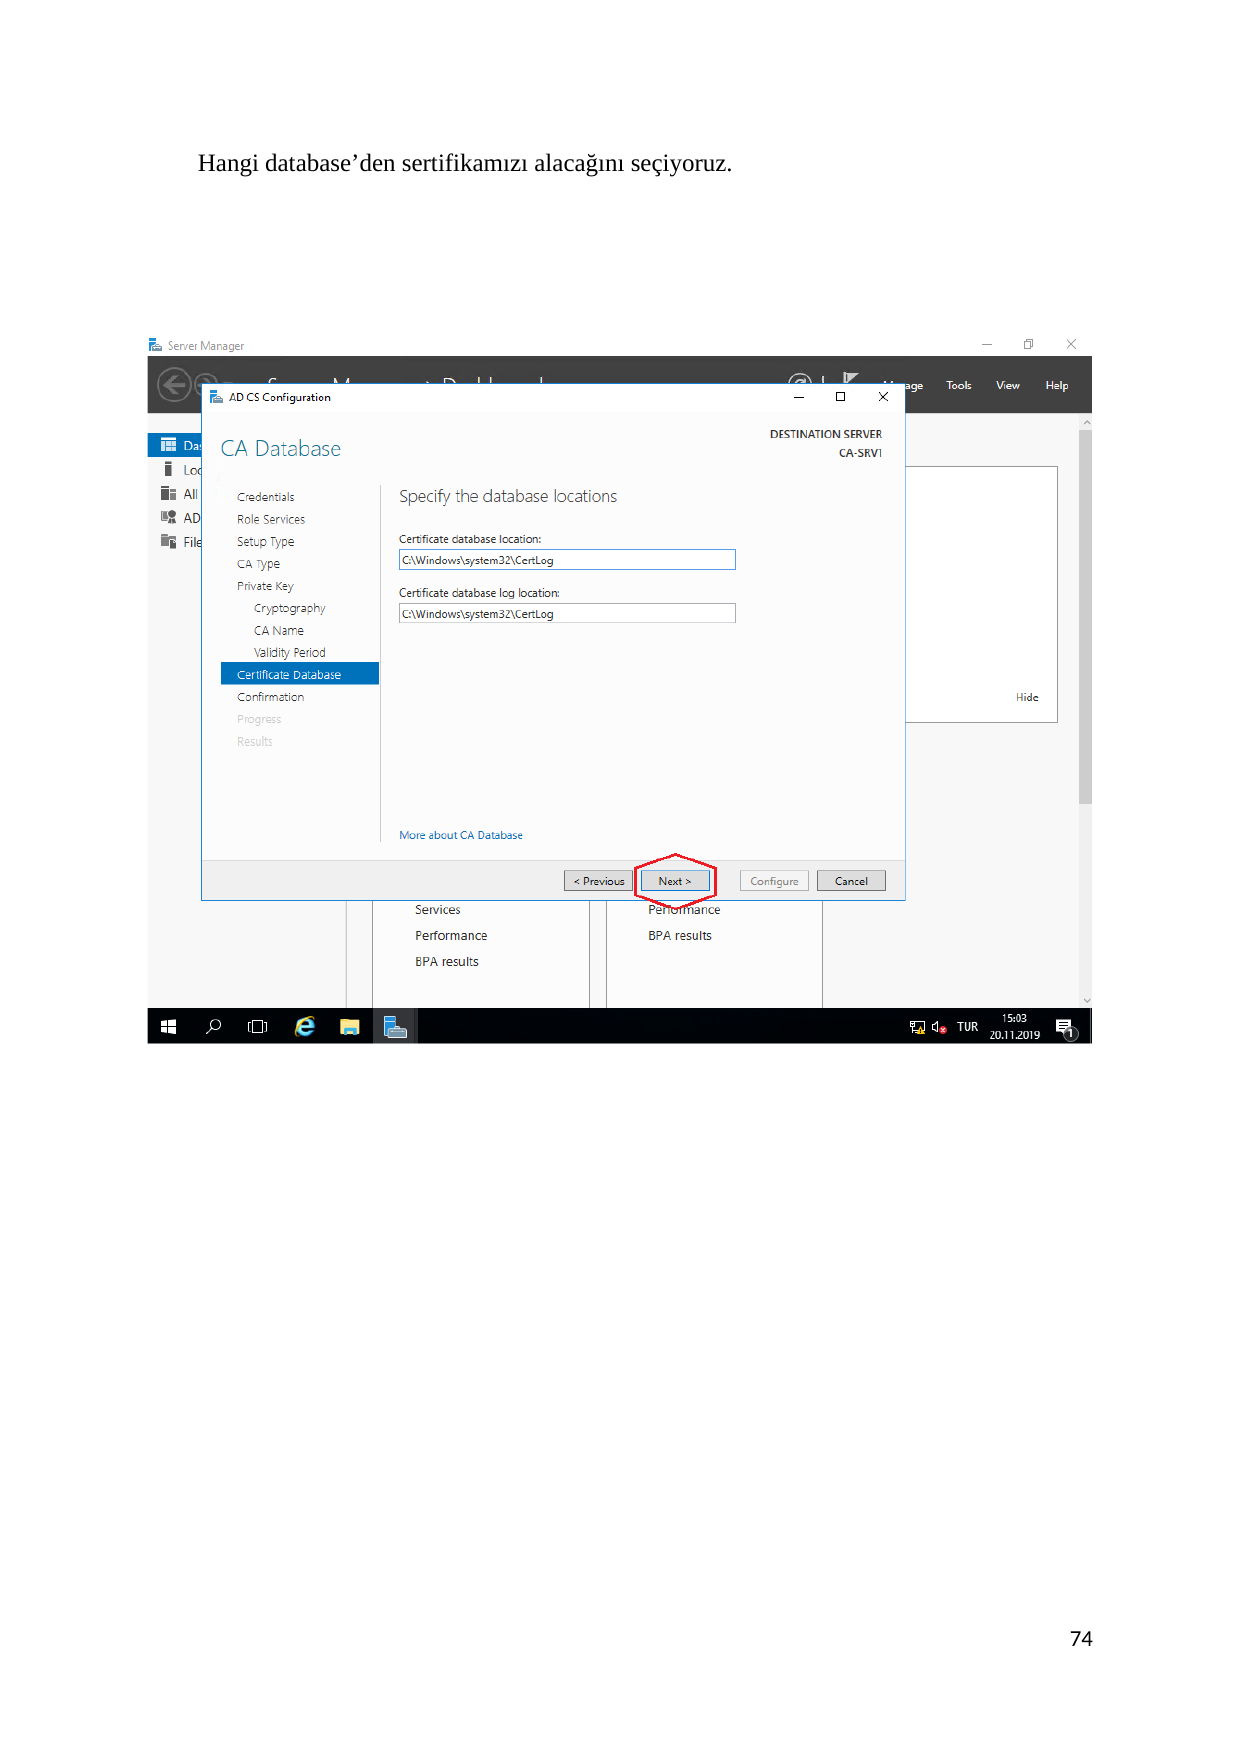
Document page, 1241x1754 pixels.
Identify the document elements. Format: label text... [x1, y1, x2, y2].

picture [147, 338, 1092, 1044]
text Hangi database’den sertifikamızı alacağını seçiyoruz. [148, 148, 1093, 176]
